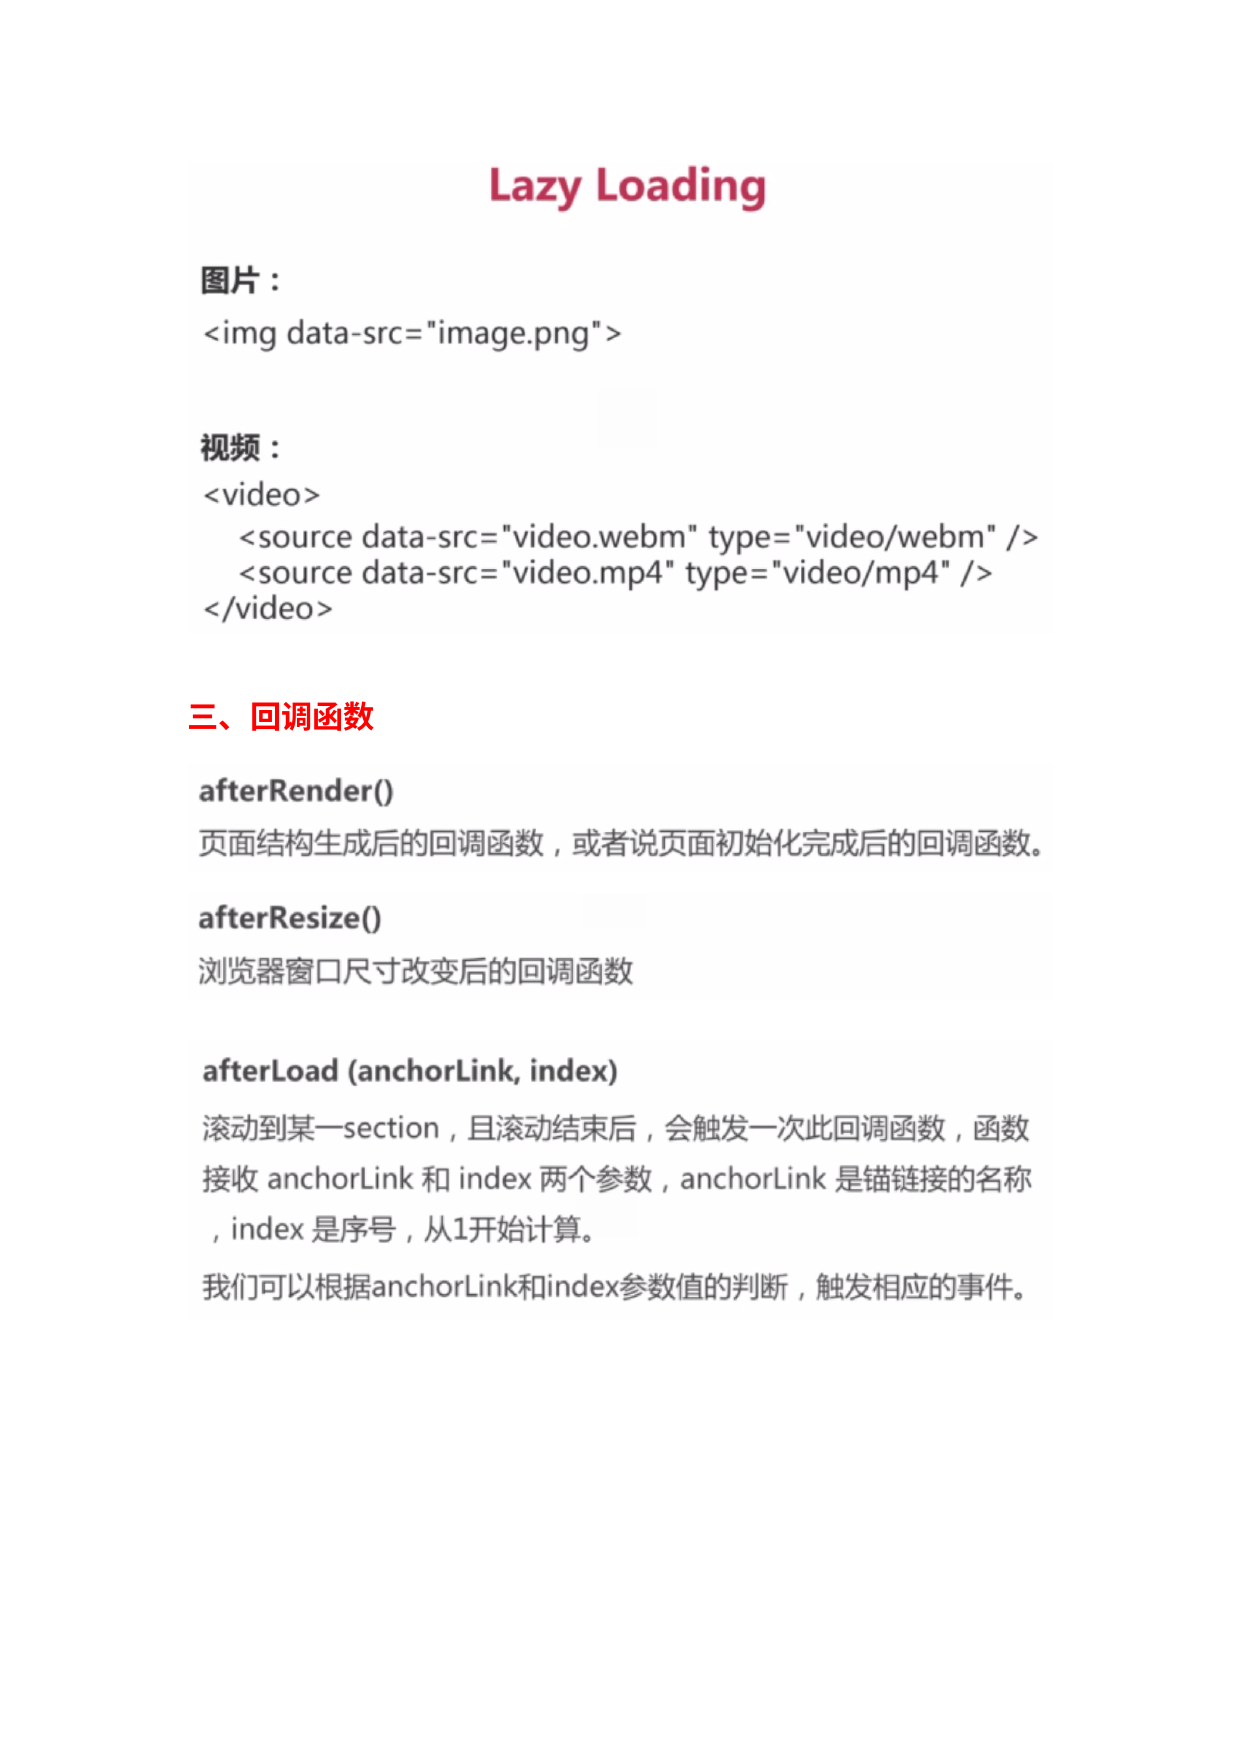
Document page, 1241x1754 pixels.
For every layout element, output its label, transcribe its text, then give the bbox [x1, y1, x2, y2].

picture [187, 763, 1053, 873]
subtitle 三、回调函数 [187, 682, 1053, 747]
picture [187, 893, 1053, 1000]
picture [187, 162, 1053, 634]
picture [187, 1039, 1053, 1319]
